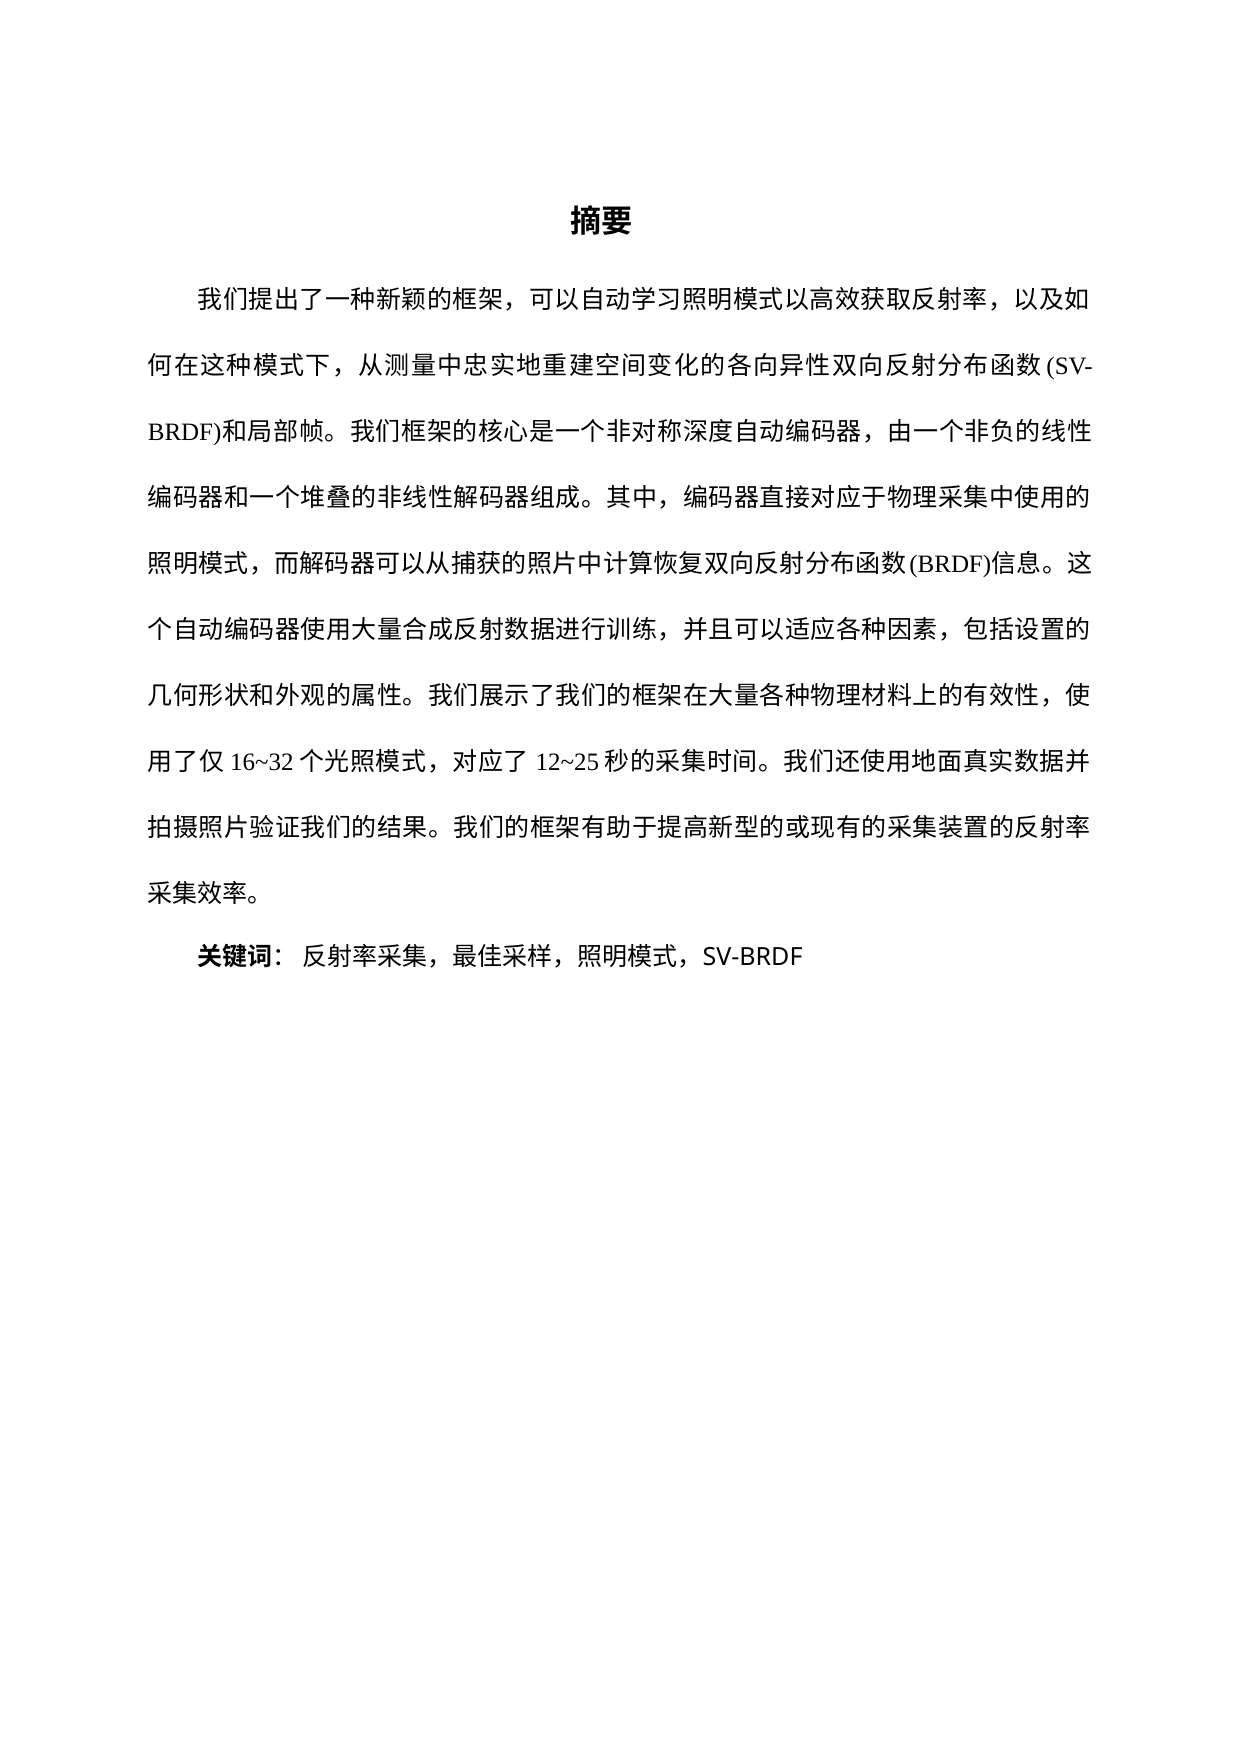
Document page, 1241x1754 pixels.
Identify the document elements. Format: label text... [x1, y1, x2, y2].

text 关键词： 反射率采集，最佳采样，照明模式，SV-BRDF [148, 932, 1092, 976]
title 摘要 [148, 175, 1092, 263]
text 我们提出了一种新颖的框架，可以自动学习照明模式以高效获取反射率，以及如何在这种模式下，从测量中忠实地重建空间变化的各向异性双向反射分布函数(SV-BRDF)和局部帧。我们框架的核心是一个非对称深度自动编码器，由一个非负的线性编码器和一个堆叠的非线性解码器组成。其中，编码器直接对应于物理采集中使用的照明模式，而解码器可以从捕获的照片中计算恢复双向反射分布函数(BRDF)信息。这个自动编码器使用大量合成反射数据进行训练，并且可以适应各种因素，包括设置的几何形状和外观的属性。我们展示了我们的框架在大量各种物理材料上的有效性，使用了仅16~32个光照模式，对应了12~25秒的采集时间。我们还使用地面真实数据并拍摄照片验证我们的结果。我们的框架有助于提高新型的或现有的采集装置的反射率采集效率。 [148, 276, 1092, 914]
